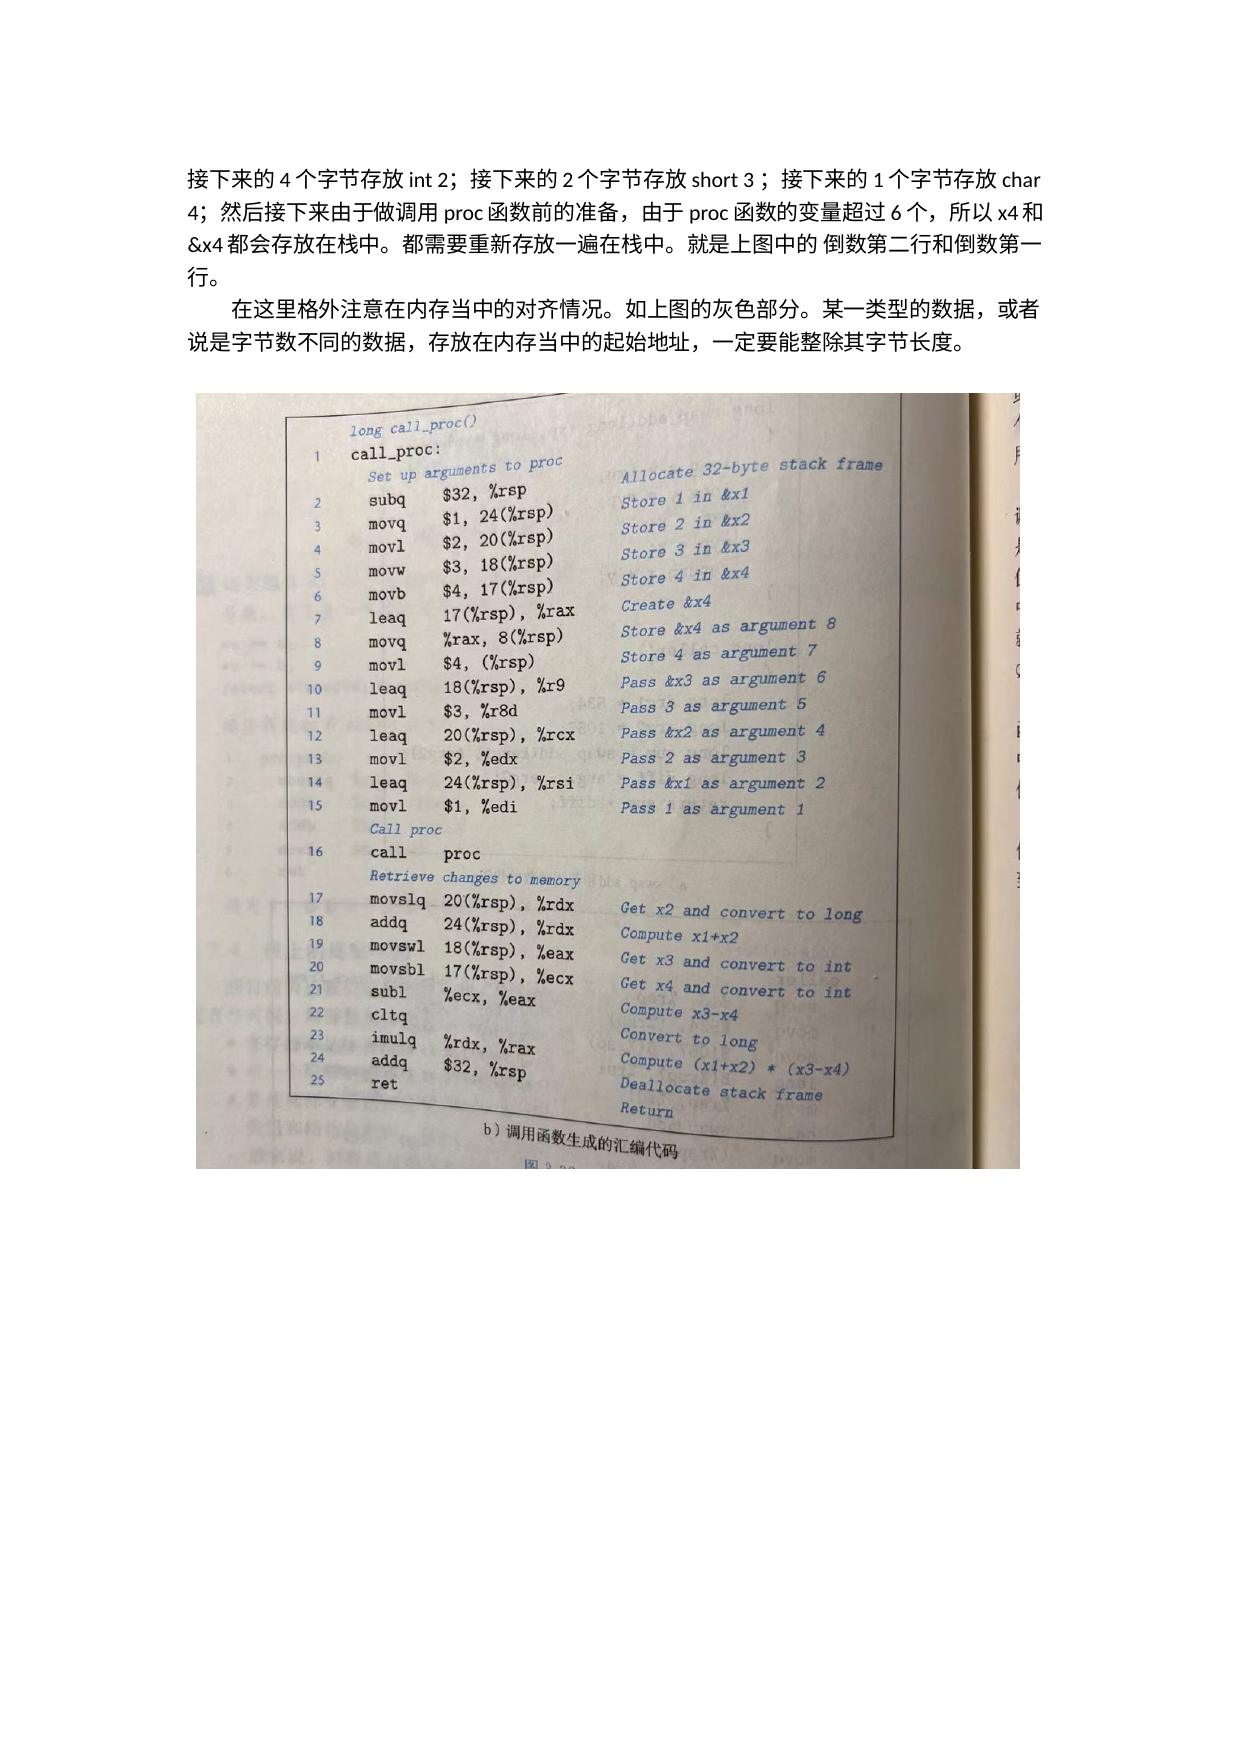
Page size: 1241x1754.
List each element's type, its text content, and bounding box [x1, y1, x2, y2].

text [187, 162, 1053, 292]
text 在这里格外注意在内存当中的对齐情况。如上图的灰色部分。某一类型的数据，或者说是字节数不同的数据，存放在内存当中的起始地址，一定要能整除其字节长度。 [187, 292, 1053, 357]
picture [196, 393, 1020, 1169]
